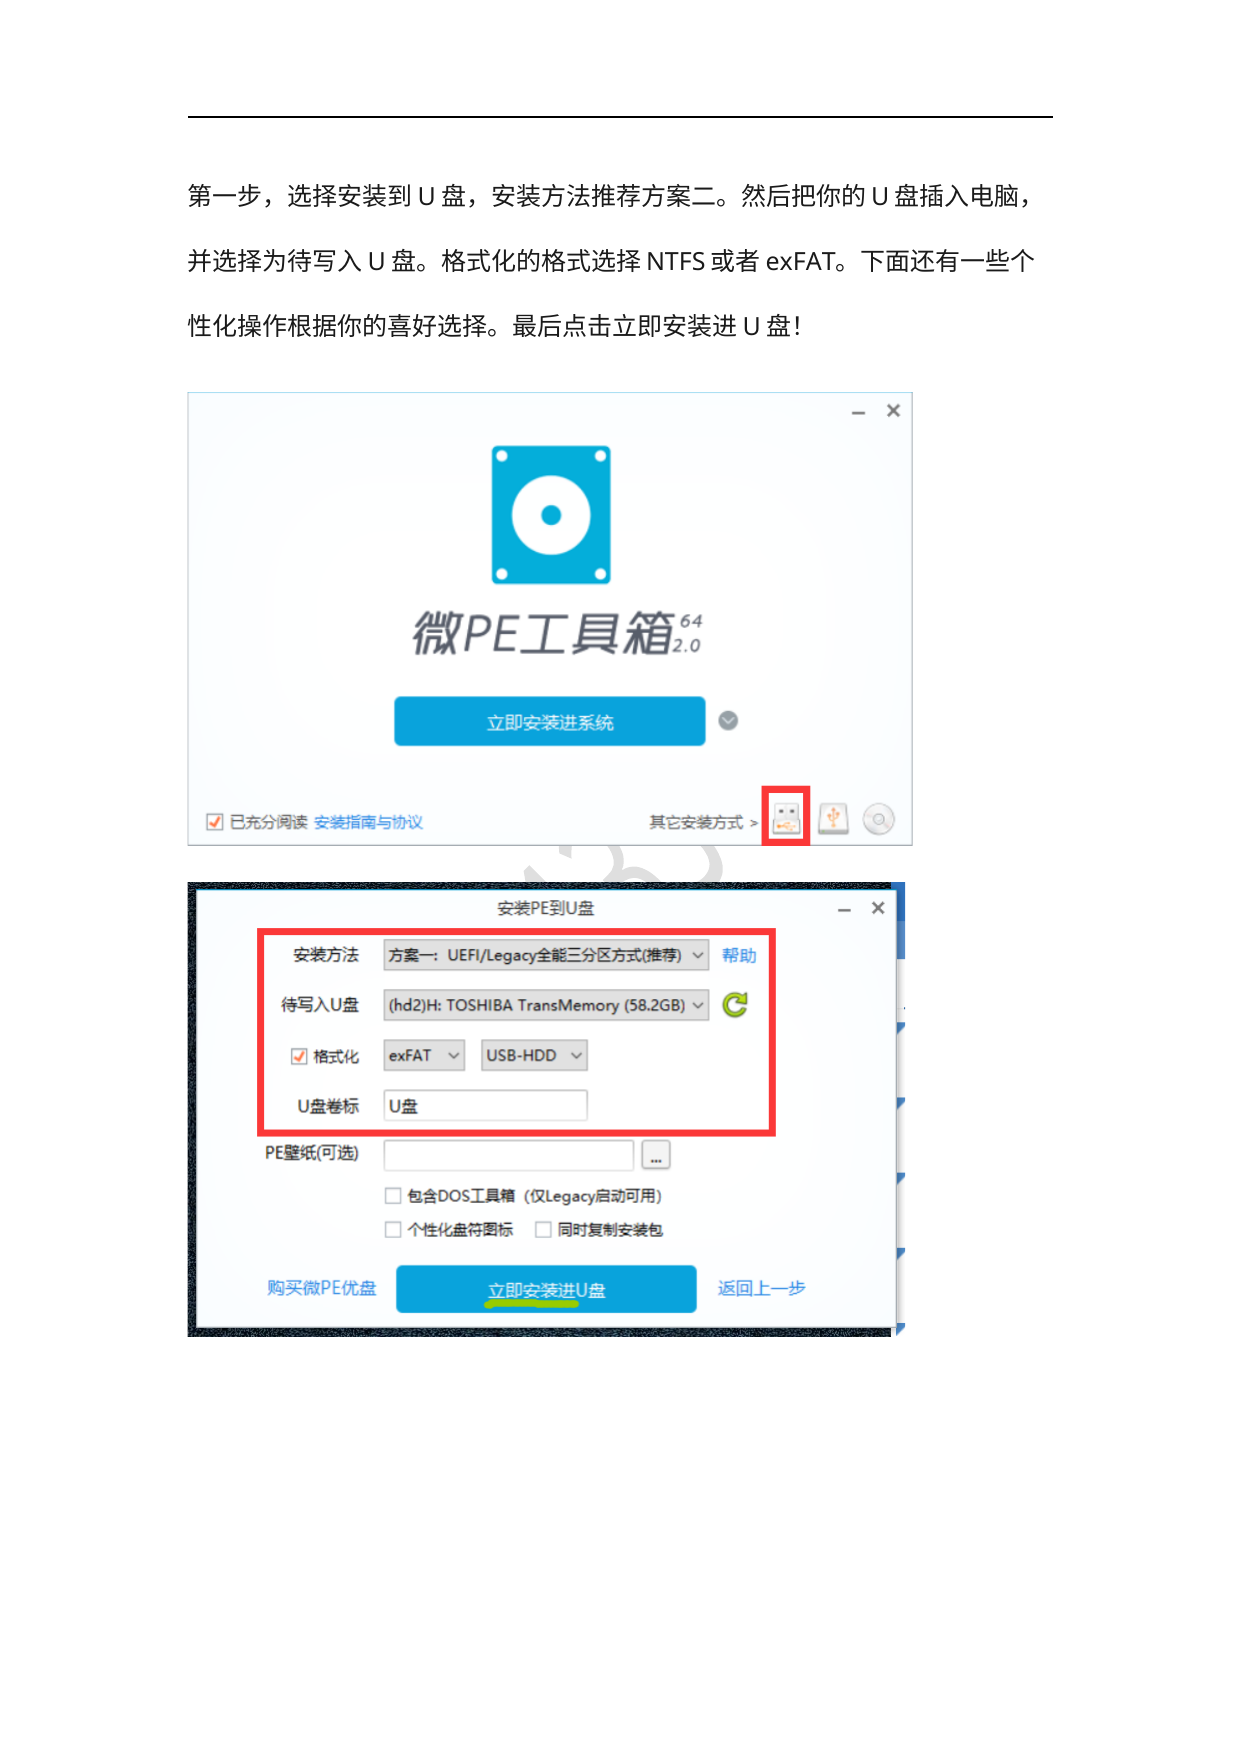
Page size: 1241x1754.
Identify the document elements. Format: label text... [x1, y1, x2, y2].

picture [187, 882, 905, 1337]
text 第一步，选择安装到U盘，安装方法推荐方案二。然后把你的U盘插入电脑，并选择为待写入U盘。格式化的格式选择NTFS或者exFAT。下面还有一些个性化操作根据你的喜好选择。最后点击立即安装进U盘！ [187, 162, 1053, 357]
picture [187, 392, 913, 846]
